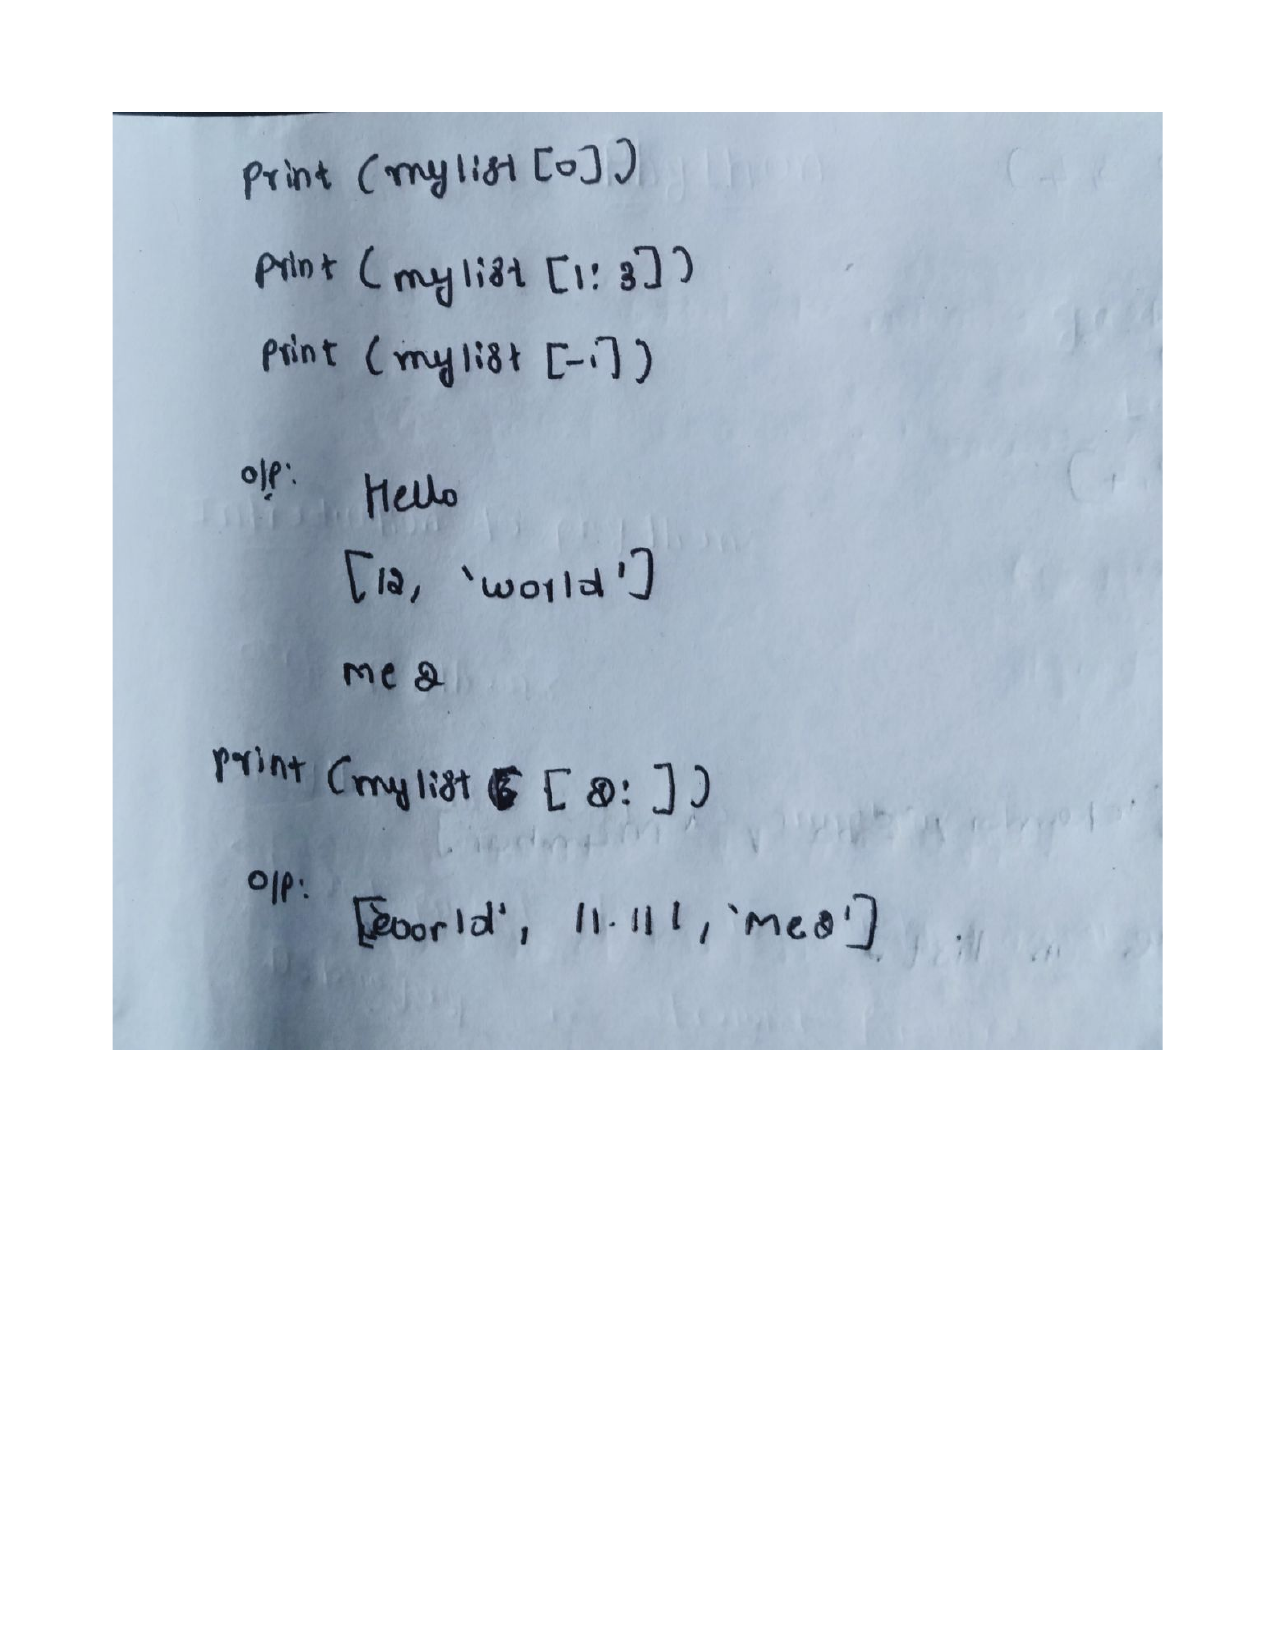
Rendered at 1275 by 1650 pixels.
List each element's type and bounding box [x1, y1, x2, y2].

picture [112, 112, 1163, 1050]
